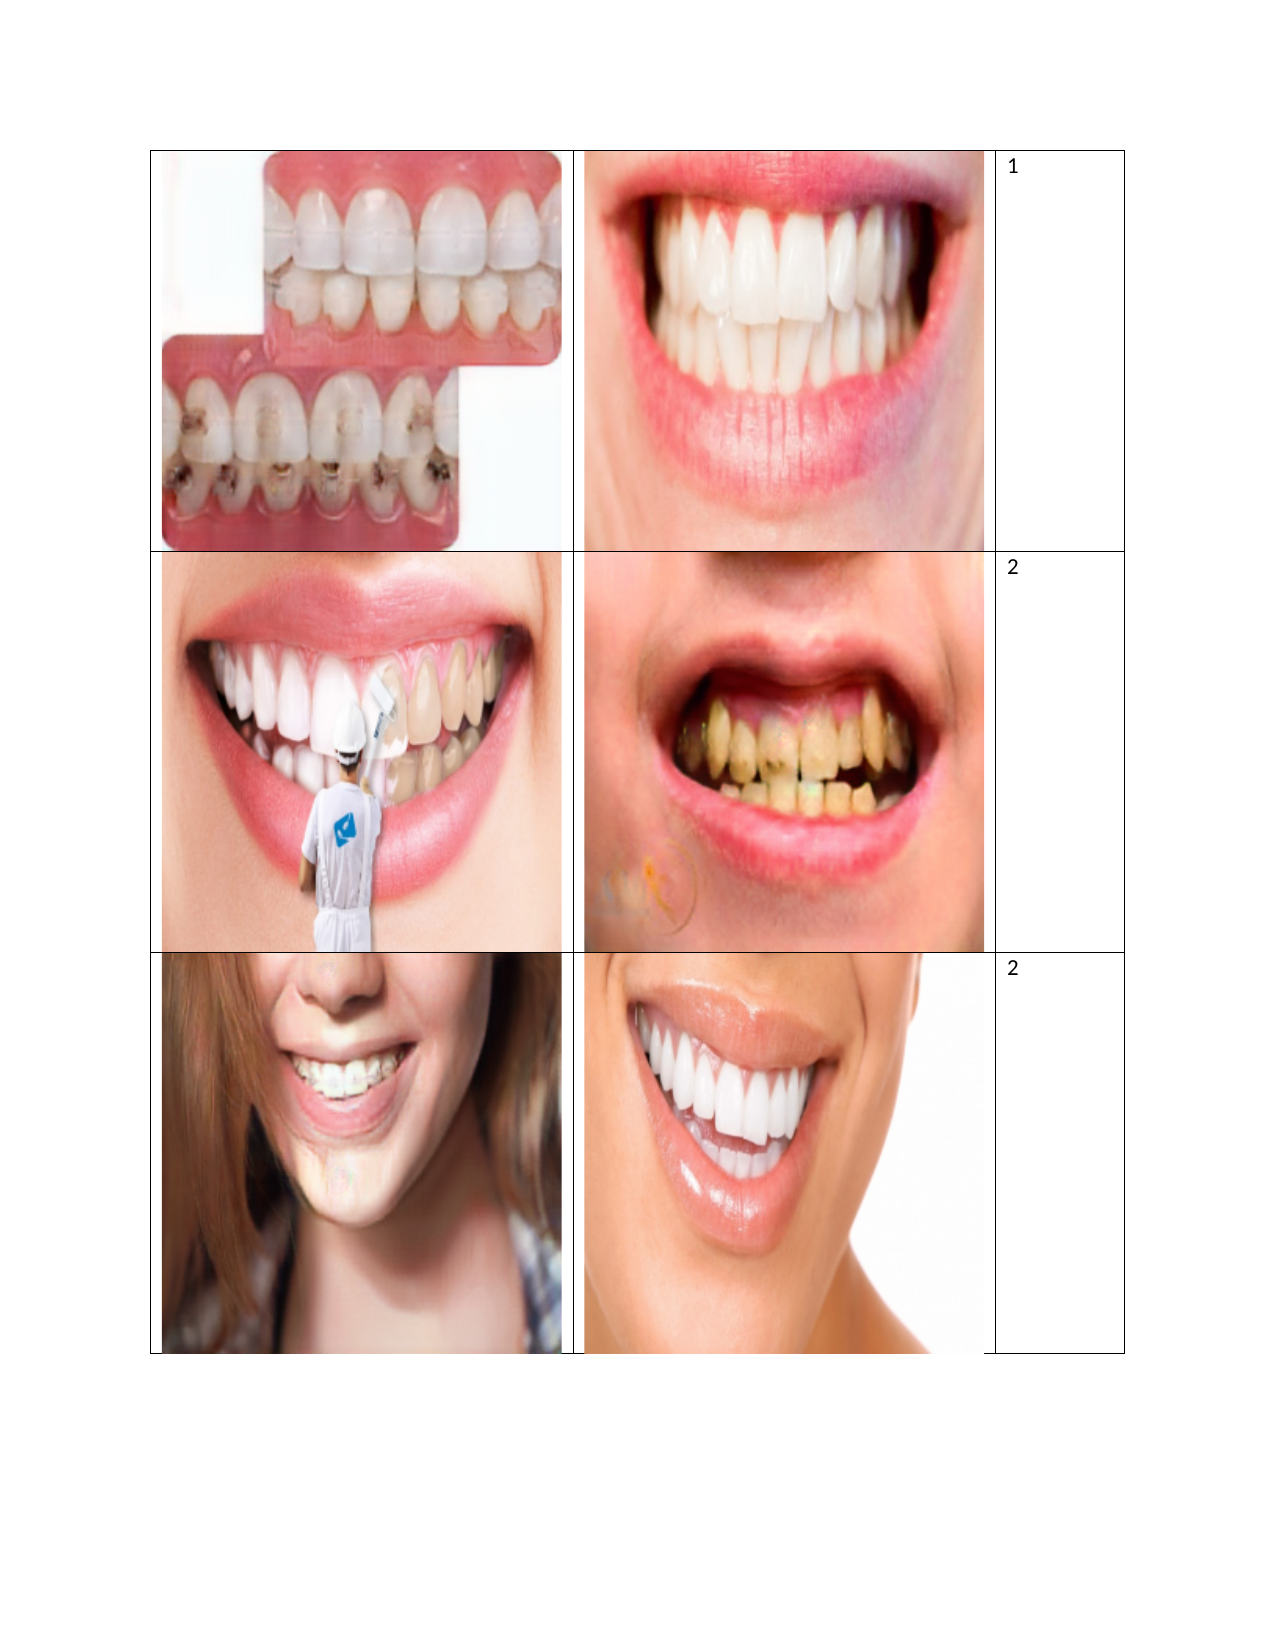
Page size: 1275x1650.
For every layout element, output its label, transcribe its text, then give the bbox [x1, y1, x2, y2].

table_cell [985, 151, 995, 551]
table_cell [985, 953, 995, 1353]
table_cell [151, 151, 161, 551]
table_cell 2 [996, 953, 1124, 1353]
picture [161, 151, 562, 551]
table_cell [151, 953, 161, 1353]
table_cell [574, 953, 584, 1353]
table_cell [985, 552, 995, 952]
picture [584, 953, 985, 1354]
picture [584, 151, 985, 551]
table_cell [562, 151, 573, 551]
picture [584, 552, 985, 952]
table_cell 1 [996, 151, 1124, 551]
table_cell 2 [996, 552, 1124, 952]
table_cell [151, 552, 161, 952]
table_cell [574, 552, 584, 952]
picture [161, 953, 562, 1354]
table_cell [562, 953, 573, 1353]
table_cell [562, 552, 573, 952]
table_cell [574, 151, 584, 551]
picture [161, 552, 562, 952]
